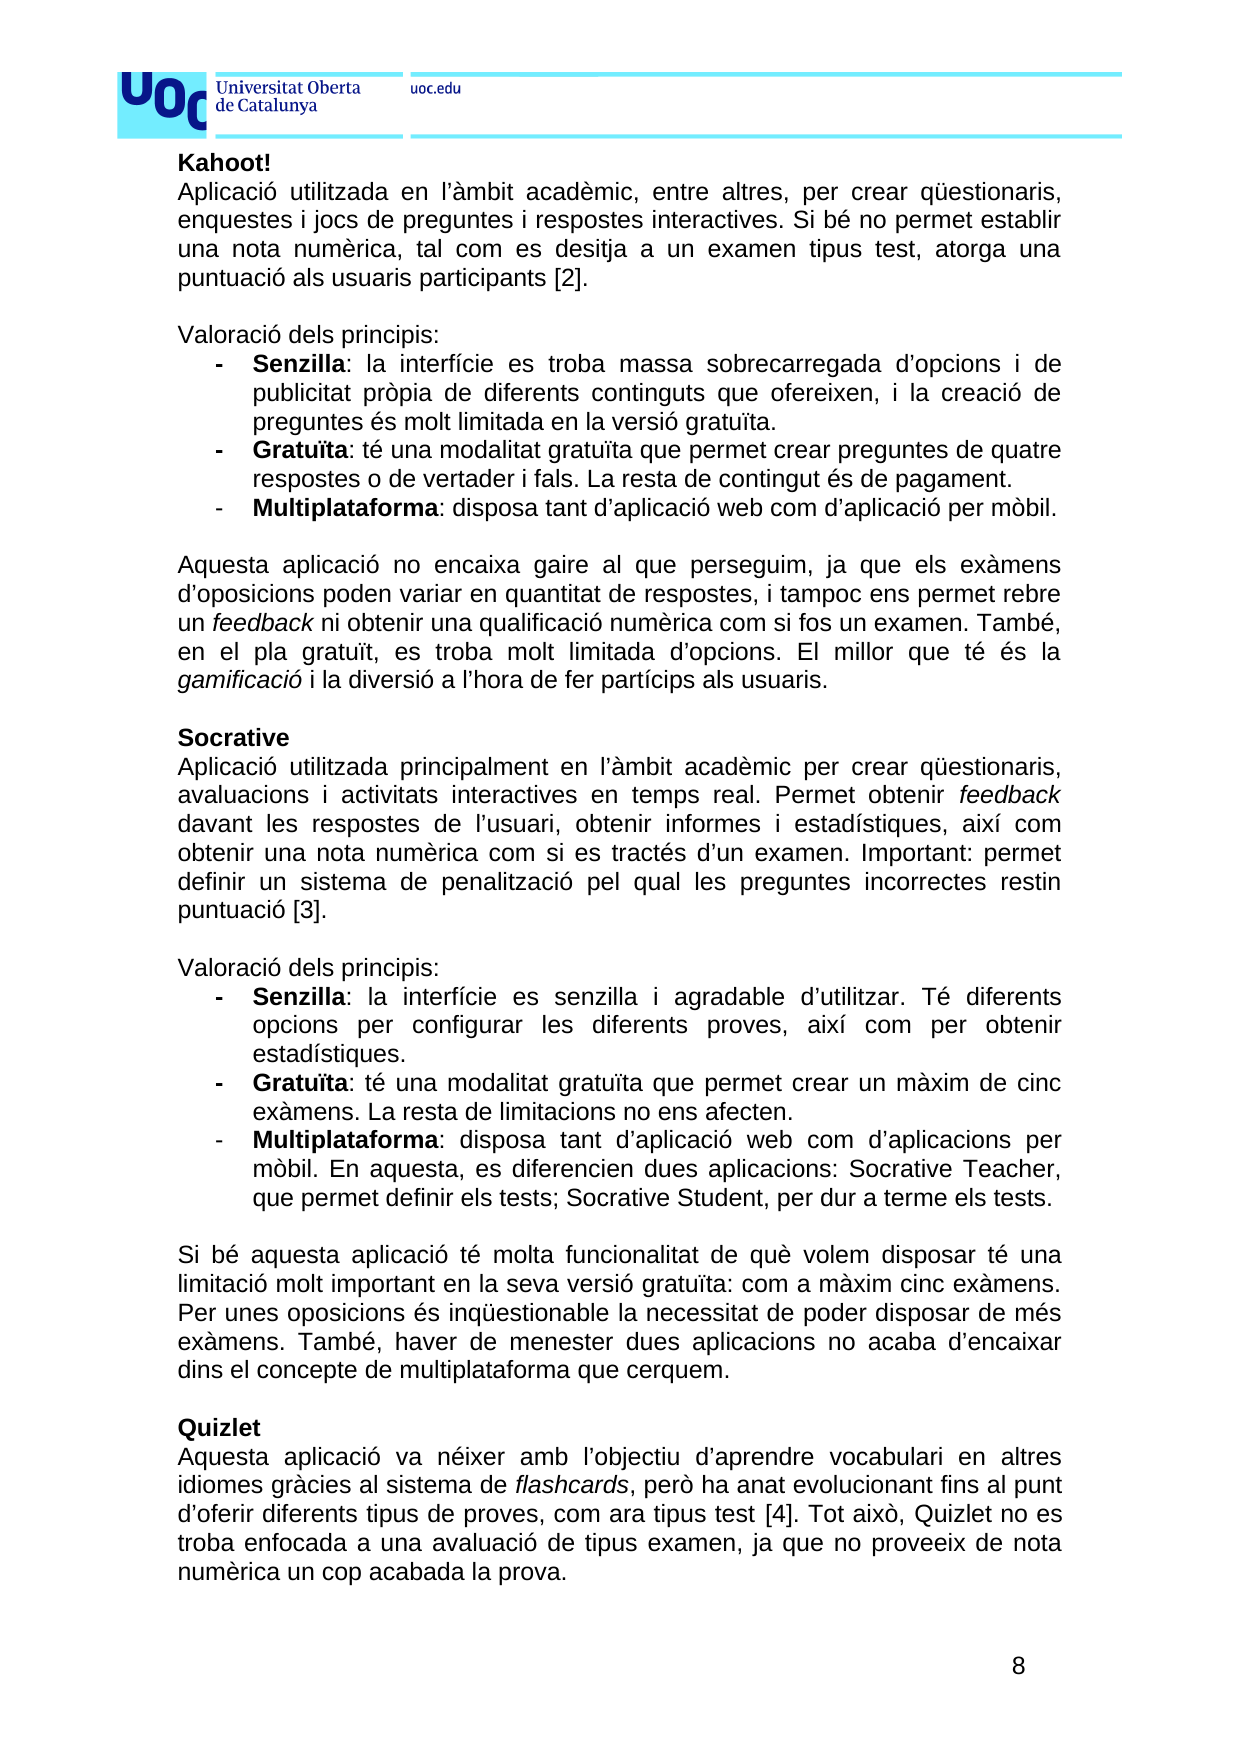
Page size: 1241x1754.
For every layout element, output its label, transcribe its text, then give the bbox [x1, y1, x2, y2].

picture [117, 72, 1122, 142]
list Multiplataforma: disposa tant d’aplicació web com d’aplicació per mòbil. [215, 493, 1063, 521]
text Aquesta aplicació no encaixa gaire al que perseguim, ja que els exàmens d’oposicions poden variar en quantitat de respostes, i tampoc ens permet rebre un feedback ni obtenir una qualificació numèrica com si fos un examen. També, en el pla gratuït, es troba molt limitada d’opcions. El millor que té és la gamificació i la diversió a l’hora de fer partícips als usuaris. [177, 550, 1063, 694]
text Aplicació utilitzada en l’àmbit acadèmic, entre altres, per crear qüestionaris, enquestes i jocs de preguntes i respostes interactives. Si bé no permet establir una nota numèrica, tal com es desitja a un examen tipus test, atorga una puntuació als usuaris participants . [177, 176, 1063, 291]
text Socrative [177, 723, 1063, 751]
list Senzilla: la interfície es senzilla i agradable d’utilitzar. Té diferents opcions per configurar les diferents proves, així com per obtenir estadístiques. [215, 981, 1063, 1068]
text Aplicació utilitzada principalment en l’àmbit acadèmic per crear qüestionaris, avaluacions i activitats interactives en temps real. Permet obtenir feedback davant les respostes de l’usuari, obtenir informes i estadístiques, així com obtenir una nota numèrica com si es tractés d’un examen. Important: permet definir un sistema de penalització pel qual les preguntes incorrectes restin puntuació . [177, 751, 1063, 924]
text Aquesta aplicació va néixer amb l’objectiu d’aprendre vocabulari en altres idiomes gràcies al sistema de flashcards, però ha anat evolucionant fins al punt d’oferir diferents tipus de proves, com ara tipus test . Tot això, Quizlet no es troba enfocada a una avaluació de tipus examen, ja que no proveeix de nota numèrica un cop acabada la prova. [177, 1441, 1063, 1585]
text Kahoot! [177, 148, 1063, 176]
list Senzilla: la interfície es troba massa sobrecarregada d’opcions i de publicitat pròpia de diferents continguts que ofereixen, i la creació de preguntes és molt limitada en la versió gratuïta. [215, 349, 1063, 435]
text Valoració dels principis: [177, 953, 1063, 981]
text Si bé aquesta aplicació té molta funcionalitat de què volem disposar té una limitació molt important en la seva versió gratuïta: com a màxim cinc exàmens. Per unes oposicions és inqüestionable la necessitat de poder disposar de més exàmens. També, haver de menester dues aplicacions no acaba d’encaixar dins el concepte de multiplataforma que cerquem. [177, 1240, 1063, 1384]
text Valoració dels principis: [177, 320, 1063, 349]
list Multiplataforma: disposa tant d’aplicació web com d’aplicacions per mòbil. En aquesta, es diferencien dues aplicacions: Socrative Teacher, que permet definir els tests; Socrative Student, per dur a terme els tests. [215, 1125, 1063, 1211]
text Quizlet [177, 1413, 1063, 1441]
list Gratuïta: té una modalitat gratuïta que permet crear preguntes de quatre respostes o de vertader i fals. La resta de contingut és de pagament. [215, 435, 1063, 493]
list Gratuïta: té una modalitat gratuïta que permet crear un màxim de cinc exàmens. La resta de limitacions no ens afecten. [215, 1068, 1063, 1125]
